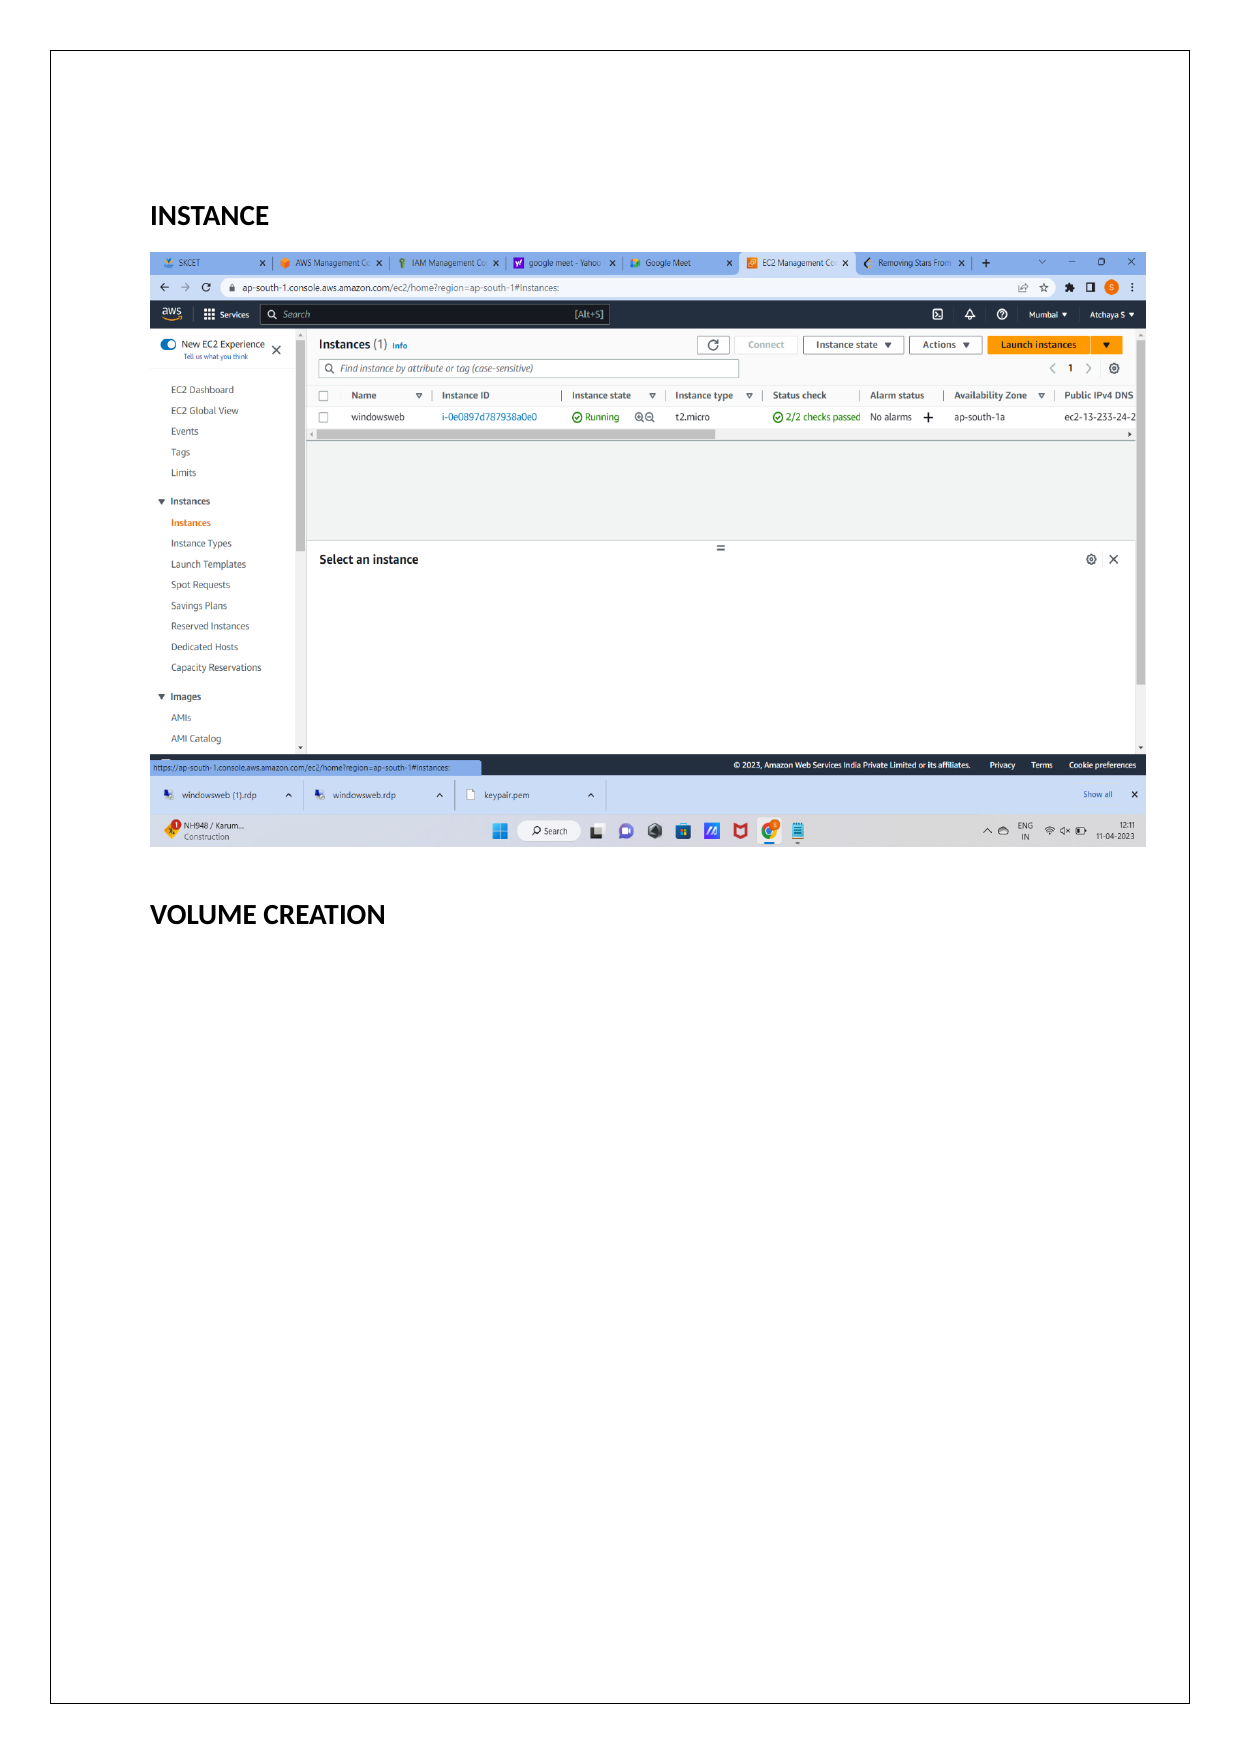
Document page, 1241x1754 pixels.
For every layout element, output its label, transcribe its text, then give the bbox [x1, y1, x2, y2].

text INSTANCE [150, 197, 1090, 232]
text VOLUME CREATION [150, 896, 1090, 931]
picture [150, 252, 1146, 847]
